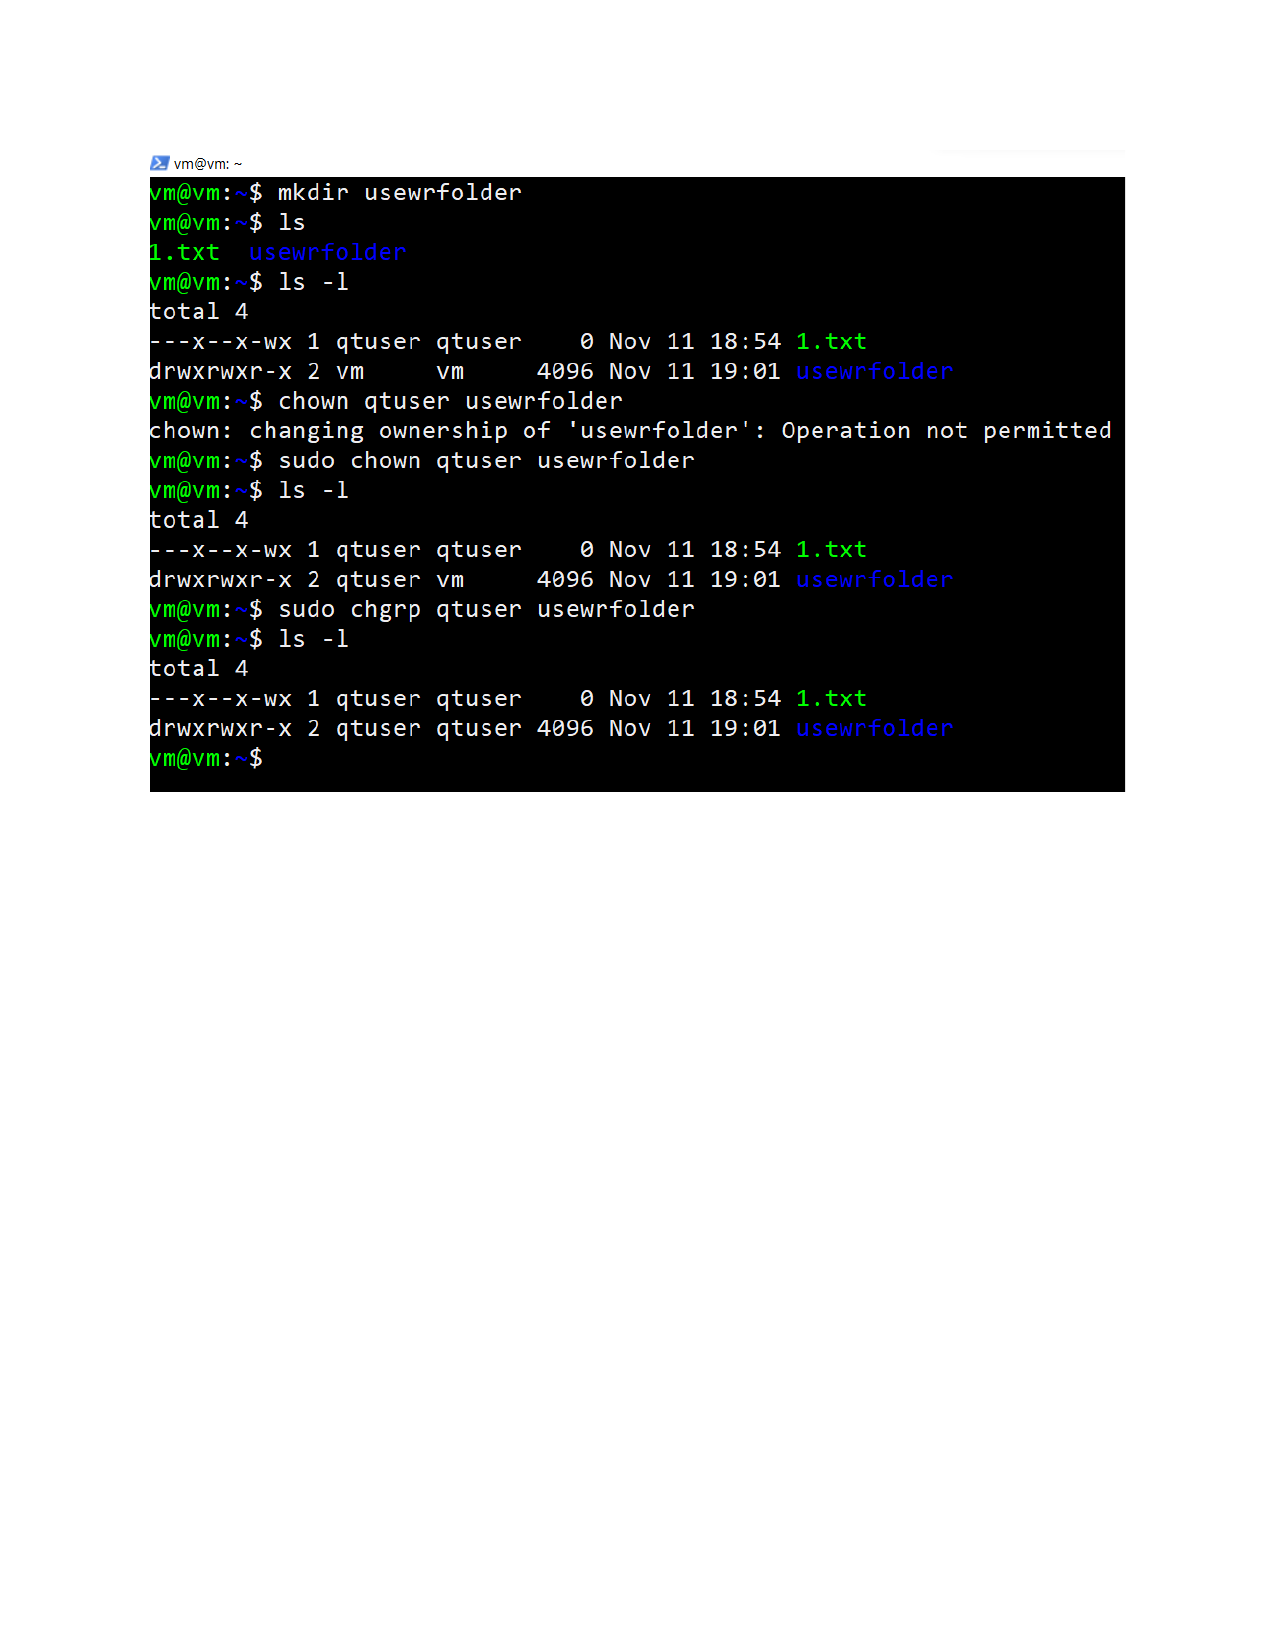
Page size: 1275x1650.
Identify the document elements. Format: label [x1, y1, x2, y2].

picture [150, 150, 1125, 792]
